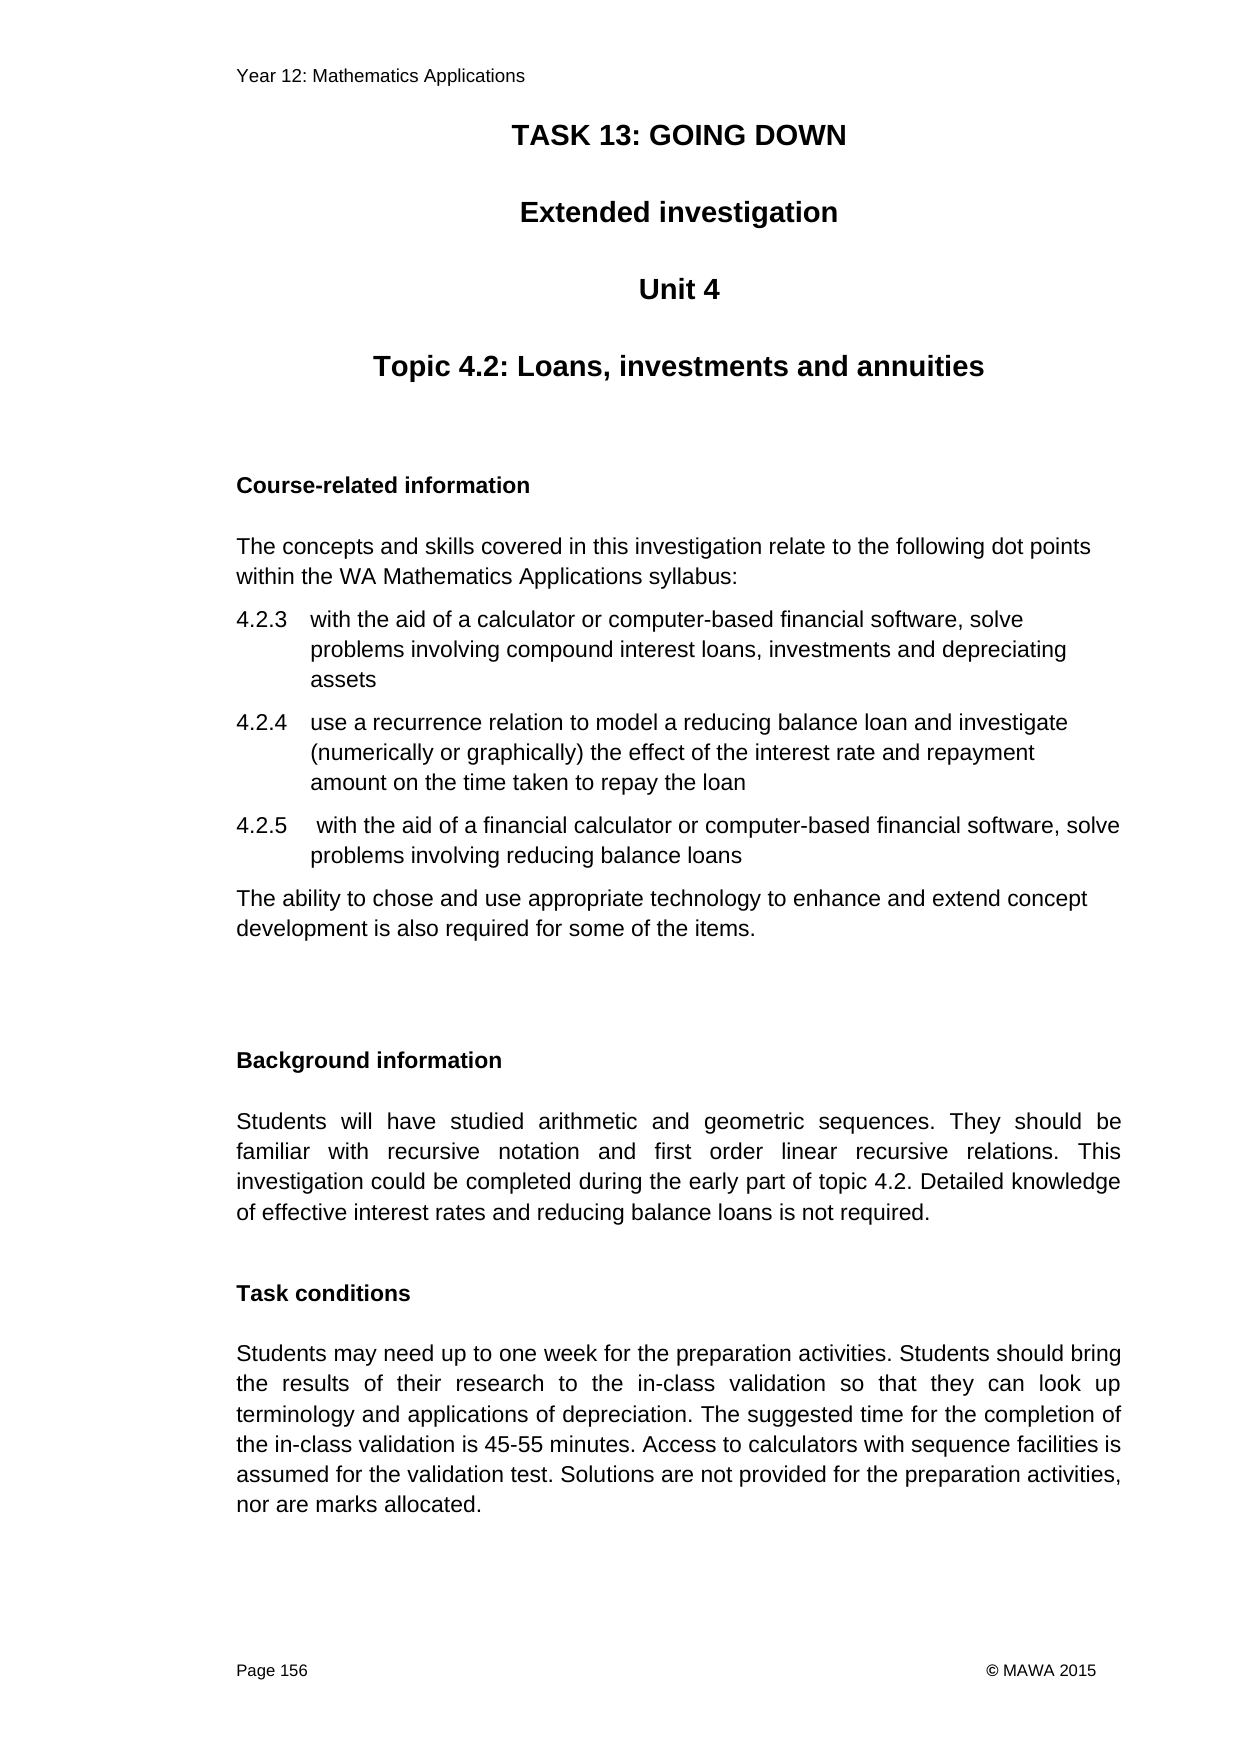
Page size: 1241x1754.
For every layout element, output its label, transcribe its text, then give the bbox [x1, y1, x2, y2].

text The concepts and skills covered in this investigation relate to the following dot points within the WA Mathematics Applications syllabus: [236, 533, 1122, 589]
text Course-related information [236, 472, 1122, 499]
text Background information [236, 1047, 1122, 1074]
text Extended investigation [236, 195, 1122, 229]
text 4.2.5 with the aid of a financial calculator or computer-based financial software, solve problems involving reducing balance loans [236, 812, 1122, 869]
text Topic 4.2: Loans, investments and annuities [236, 349, 1122, 383]
text Students will have studied arithmetic and geometric sequences. They should be familiar with recursive notation and first order linear recursive relations. This investigation could be completed during the early part of topic 4.2. Detailed knowledge of effective interest rates and reducing balance loans is not required. [236, 1108, 1122, 1225]
text Unit 4 [236, 272, 1122, 306]
text 4.2.4 use a recurrence relation to model a reducing balance loan and investigate (numerically or graphically) the effect of the interest rate and repayment amount on the time taken to repay the loan [236, 709, 1109, 796]
text The ability to chose and use appropriate technology to enhance and extend concept development is also required for some of the items. [236, 885, 1122, 942]
text Task conditions [236, 1280, 1122, 1306]
text 4.2.3 with the aid of a calculator or computer-based financial software, solve problems involving compound interest loans, investments and depreciating assets [236, 606, 1109, 693]
text Students may need up to one week for the preparation activities. Students should bring the results of their research to the in-class validation so that they can look up terminology and applications of depreciation. The suggested time for the completion of the in-class validation is 45-55 minutes. Access to calculators with sequence facilities is assumed for the validation test. Solutions are not provided for the preparation activities, nor are marks allocated. [236, 1340, 1122, 1518]
text TASK 13: GOING DOWN [236, 118, 1122, 152]
